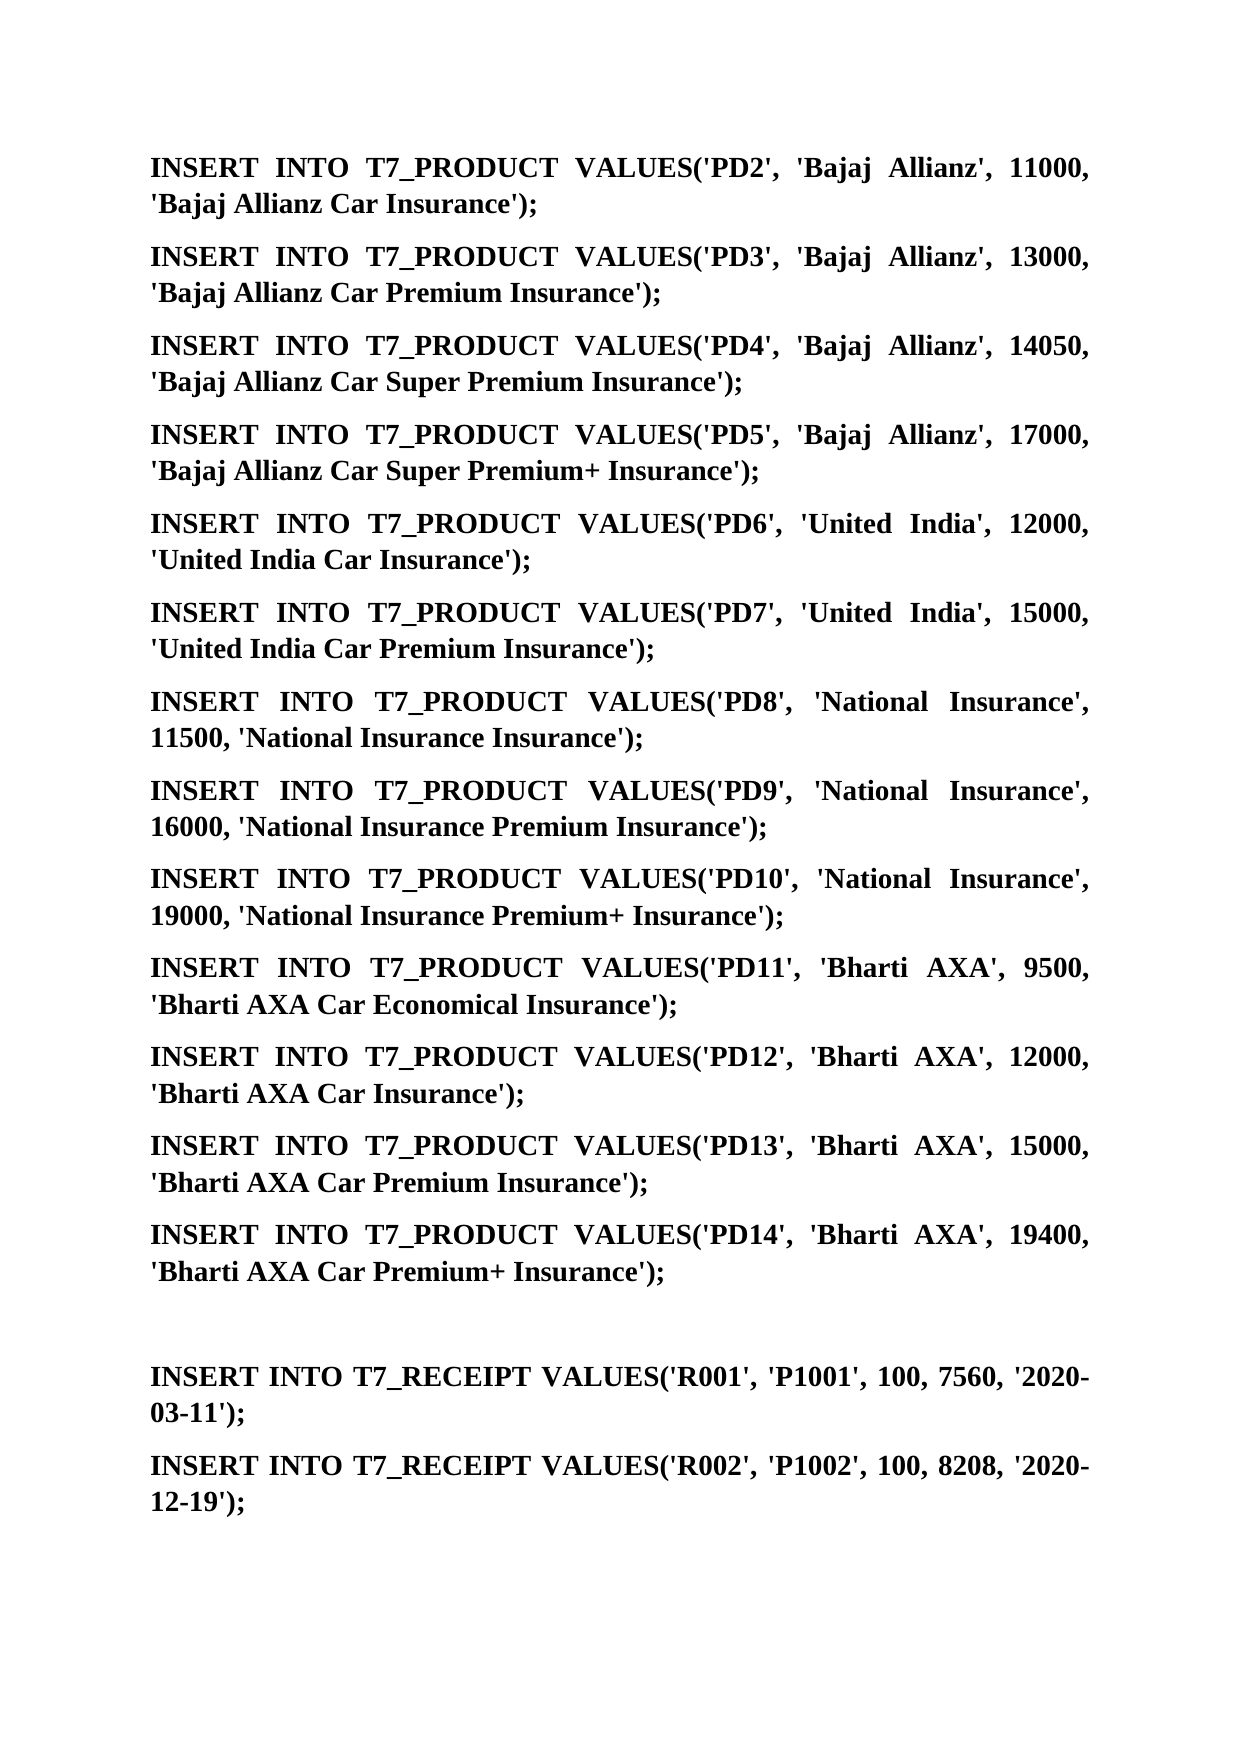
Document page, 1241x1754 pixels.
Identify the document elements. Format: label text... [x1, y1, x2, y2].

text INSERT INTO T7_PRODUCT VALUES('PD2', 'Bajaj Allianz', 11000, 'Bajaj Allianz Car Insurance'); [150, 150, 1090, 220]
text INSERT INTO T7_PRODUCT VALUES('PD9', 'National Insurance', 16000, 'National Insurance Premium Insurance'); [150, 773, 1090, 842]
text INSERT INTO T7_RECEIPT VALUES('R001', 'P1001', 100, 7560, '2020-03-11'); [150, 1359, 1090, 1429]
text INSERT INTO T7_PRODUCT VALUES('PD3', 'Bajaj Allianz', 13000, 'Bajaj Allianz Car Premium Insurance'); [150, 239, 1090, 309]
text INSERT INTO T7_PRODUCT VALUES('PD14', 'Bharti AXA', 19400, 'Bharti AXA Car Premium+ Insurance'); [150, 1217, 1090, 1287]
text INSERT INTO T7_PRODUCT VALUES('PD10', 'National Insurance', 19000, 'National Insurance Premium+ Insurance'); [150, 862, 1090, 931]
text INSERT INTO T7_PRODUCT VALUES('PD13', 'Bharti AXA', 15000, 'Bharti AXA Car Premium Insurance'); [150, 1128, 1090, 1198]
text INSERT INTO T7_PRODUCT VALUES('PD8', 'National Insurance', 11500, 'National Insurance Insurance'); [150, 684, 1090, 753]
text INSERT INTO T7_PRODUCT VALUES('PD4', 'Bajaj Allianz', 14050, 'Bajaj Allianz Car Super Premium Insurance'); [150, 328, 1090, 398]
text INSERT INTO T7_PRODUCT VALUES('PD6', 'United India', 12000, 'United India Car Insurance'); [150, 506, 1090, 576]
text INSERT INTO T7_PRODUCT VALUES('PD5', 'Bajaj Allianz', 17000, 'Bajaj Allianz Car Super Premium+ Insurance'); [150, 417, 1090, 487]
text INSERT INTO T7_RECEIPT VALUES('R002', 'P1002', 100, 8208, '2020-12-19'); [150, 1448, 1090, 1518]
text INSERT INTO T7_PRODUCT VALUES('PD12', 'Bharti AXA', 12000, 'Bharti AXA Car Insurance'); [150, 1039, 1090, 1109]
text INSERT INTO T7_PRODUCT VALUES('PD11', 'Bharti AXA', 9500, 'Bharti AXA Car Economical Insurance'); [150, 951, 1090, 1020]
text INSERT INTO T7_PRODUCT VALUES('PD7', 'United India', 15000, 'United India Car Premium Insurance'); [150, 595, 1090, 664]
